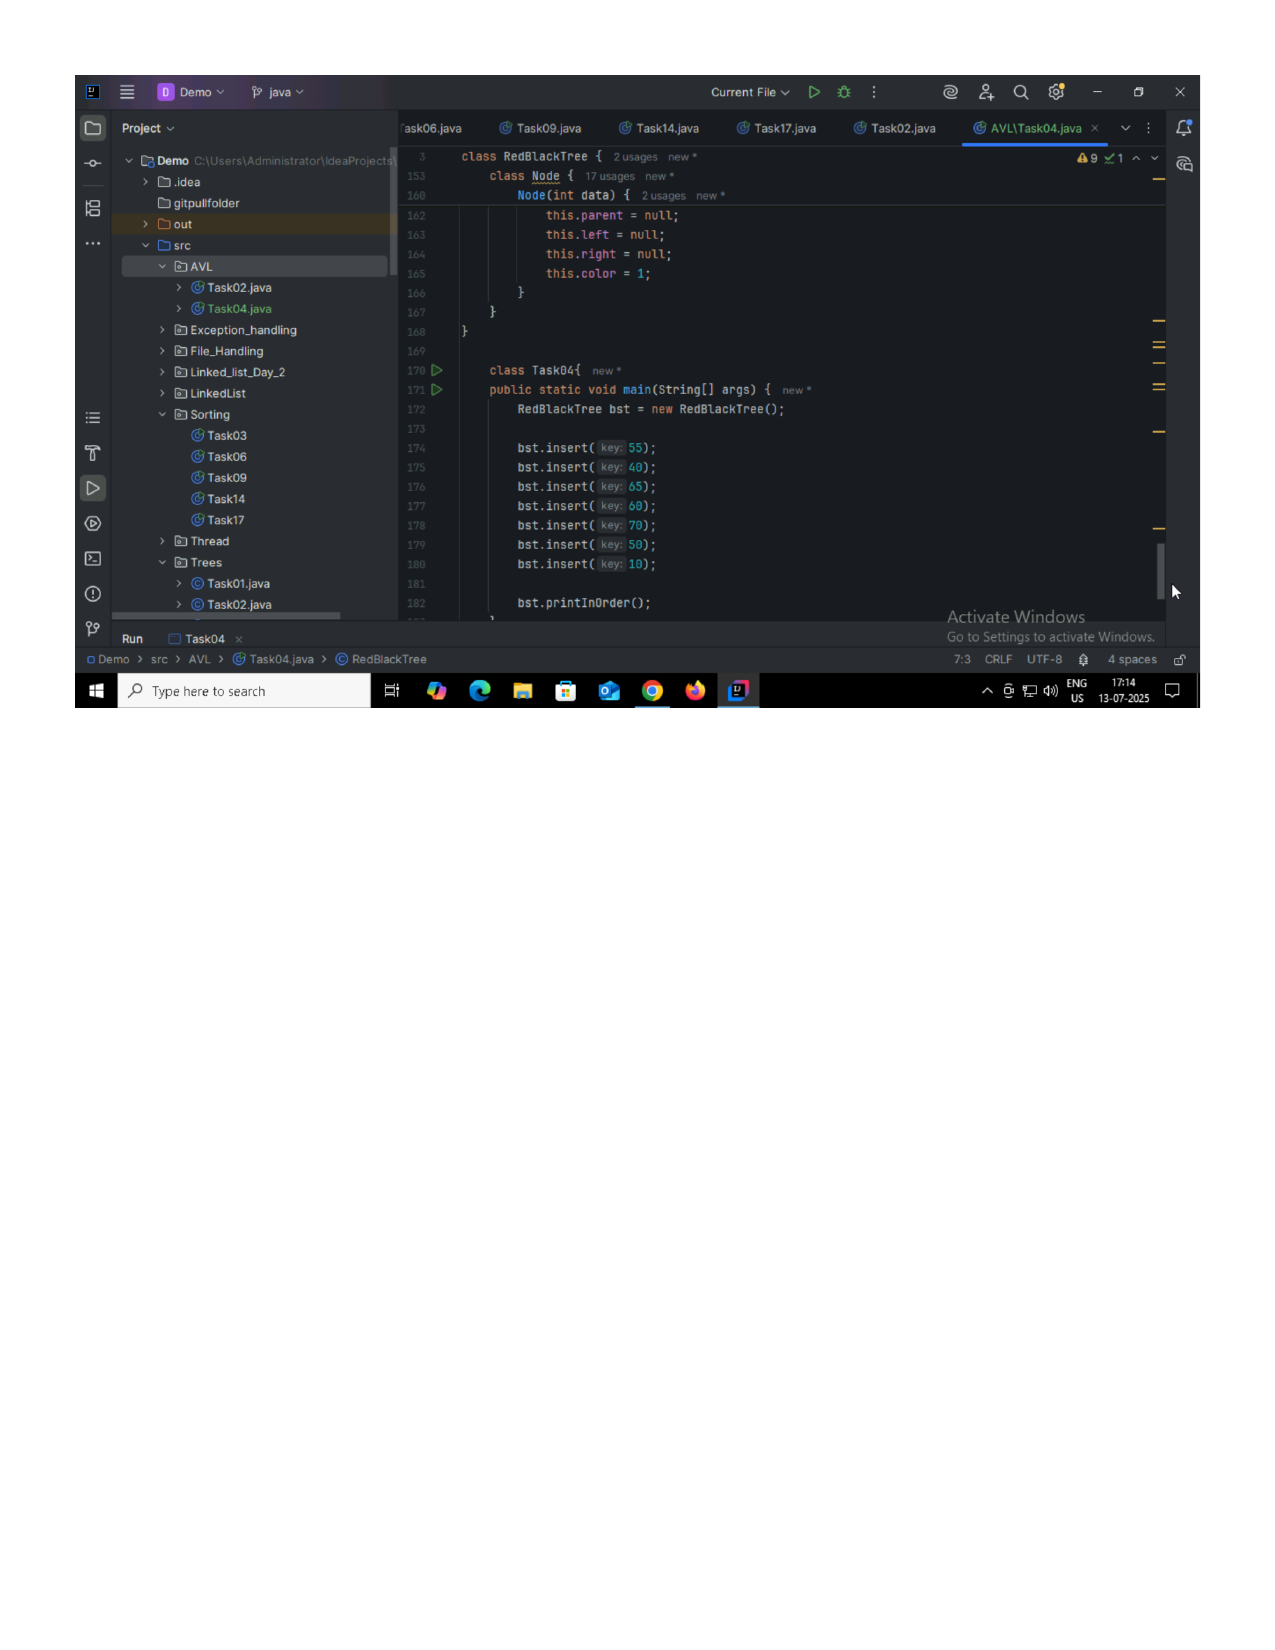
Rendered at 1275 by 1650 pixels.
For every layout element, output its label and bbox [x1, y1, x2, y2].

picture [75, 75, 1200, 708]
